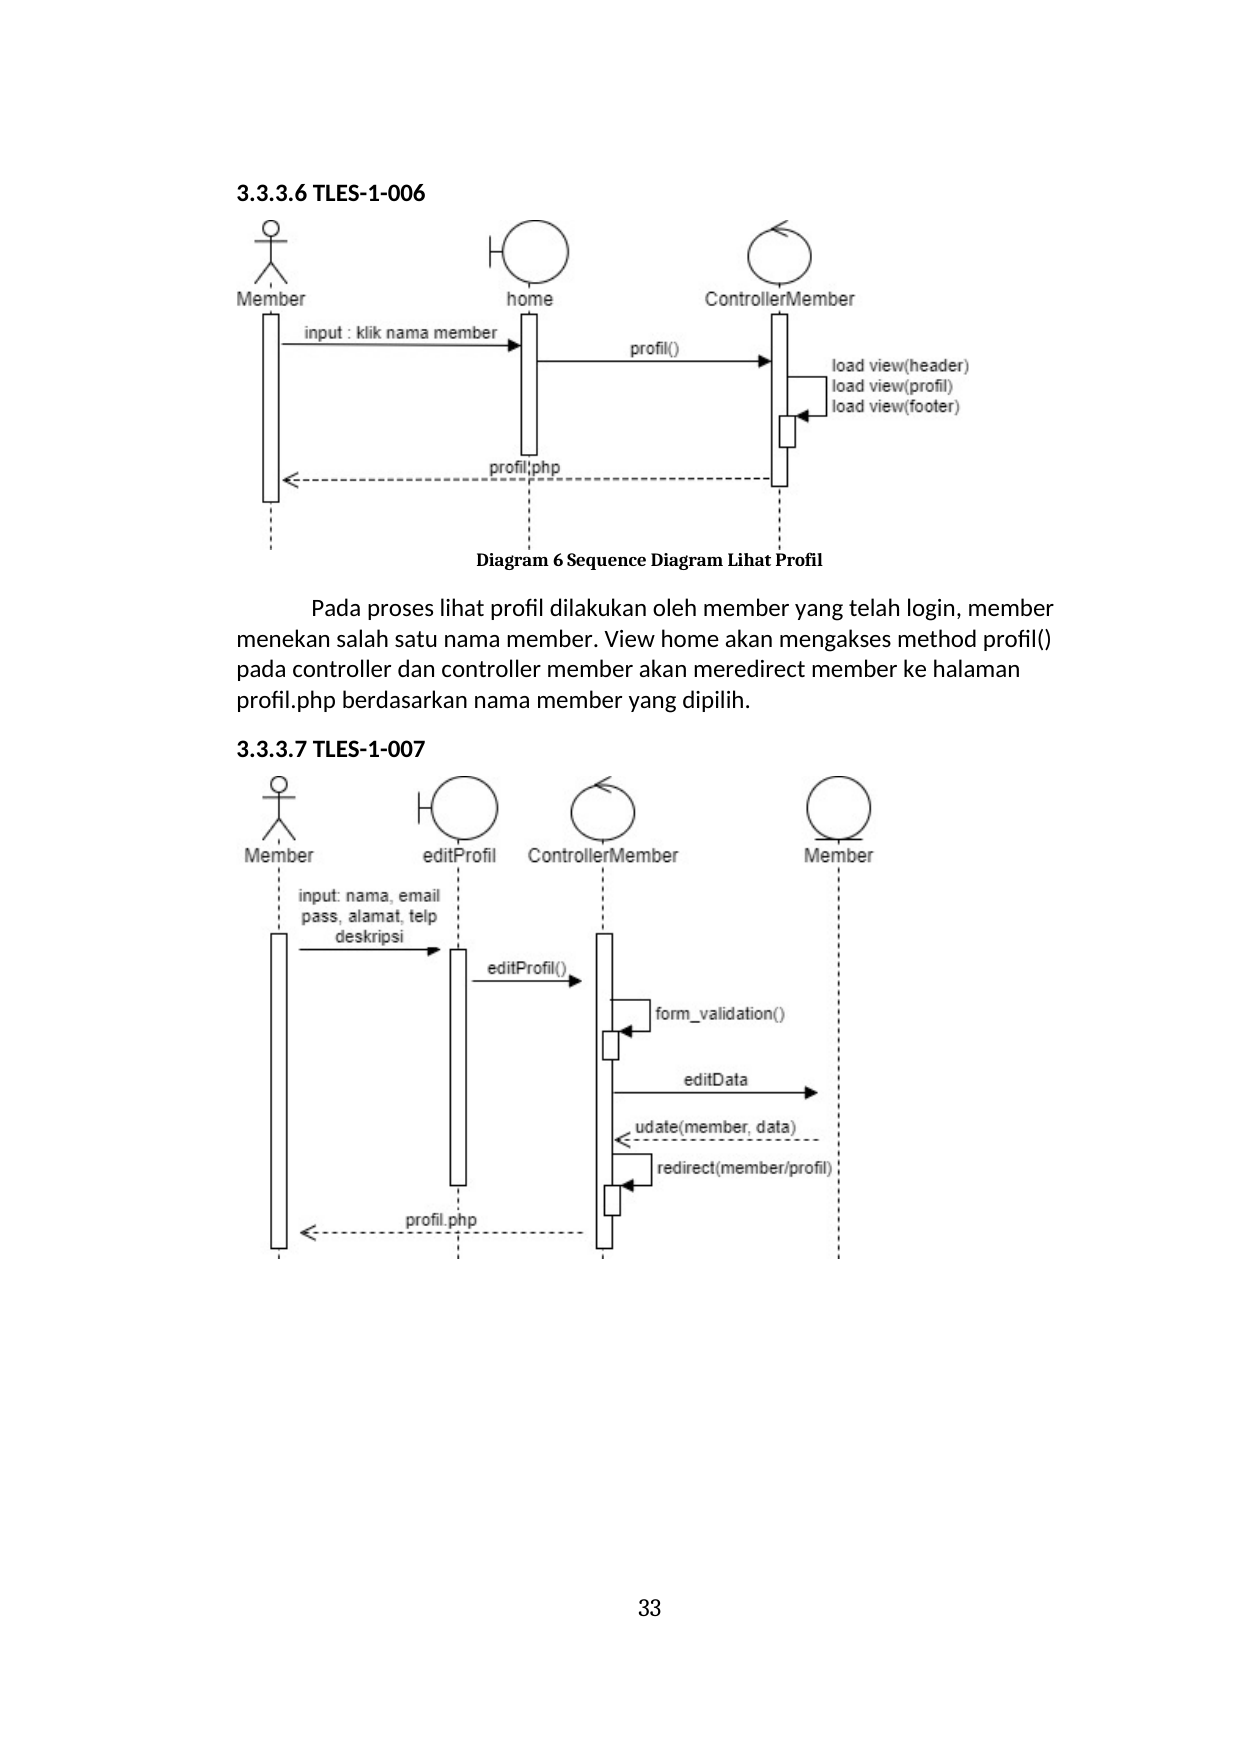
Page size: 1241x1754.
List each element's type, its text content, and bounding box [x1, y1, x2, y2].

subtitle TLES-1-007 [236, 733, 1063, 764]
text Diagram 6 Sequence Diagram Lihat Profil [236, 550, 1063, 571]
picture [236, 776, 898, 1259]
picture [236, 220, 969, 550]
subtitle TLES-1-006 [236, 177, 1063, 208]
text Pada proses lihat profil dilakukan oleh member yang telah login, member menekan salah satu nama member. View home akan mengakses method profil() pada controller dan controller member akan meredirect member ke halaman profil.php berdasarkan nama member yang dipilih. [236, 592, 1063, 714]
